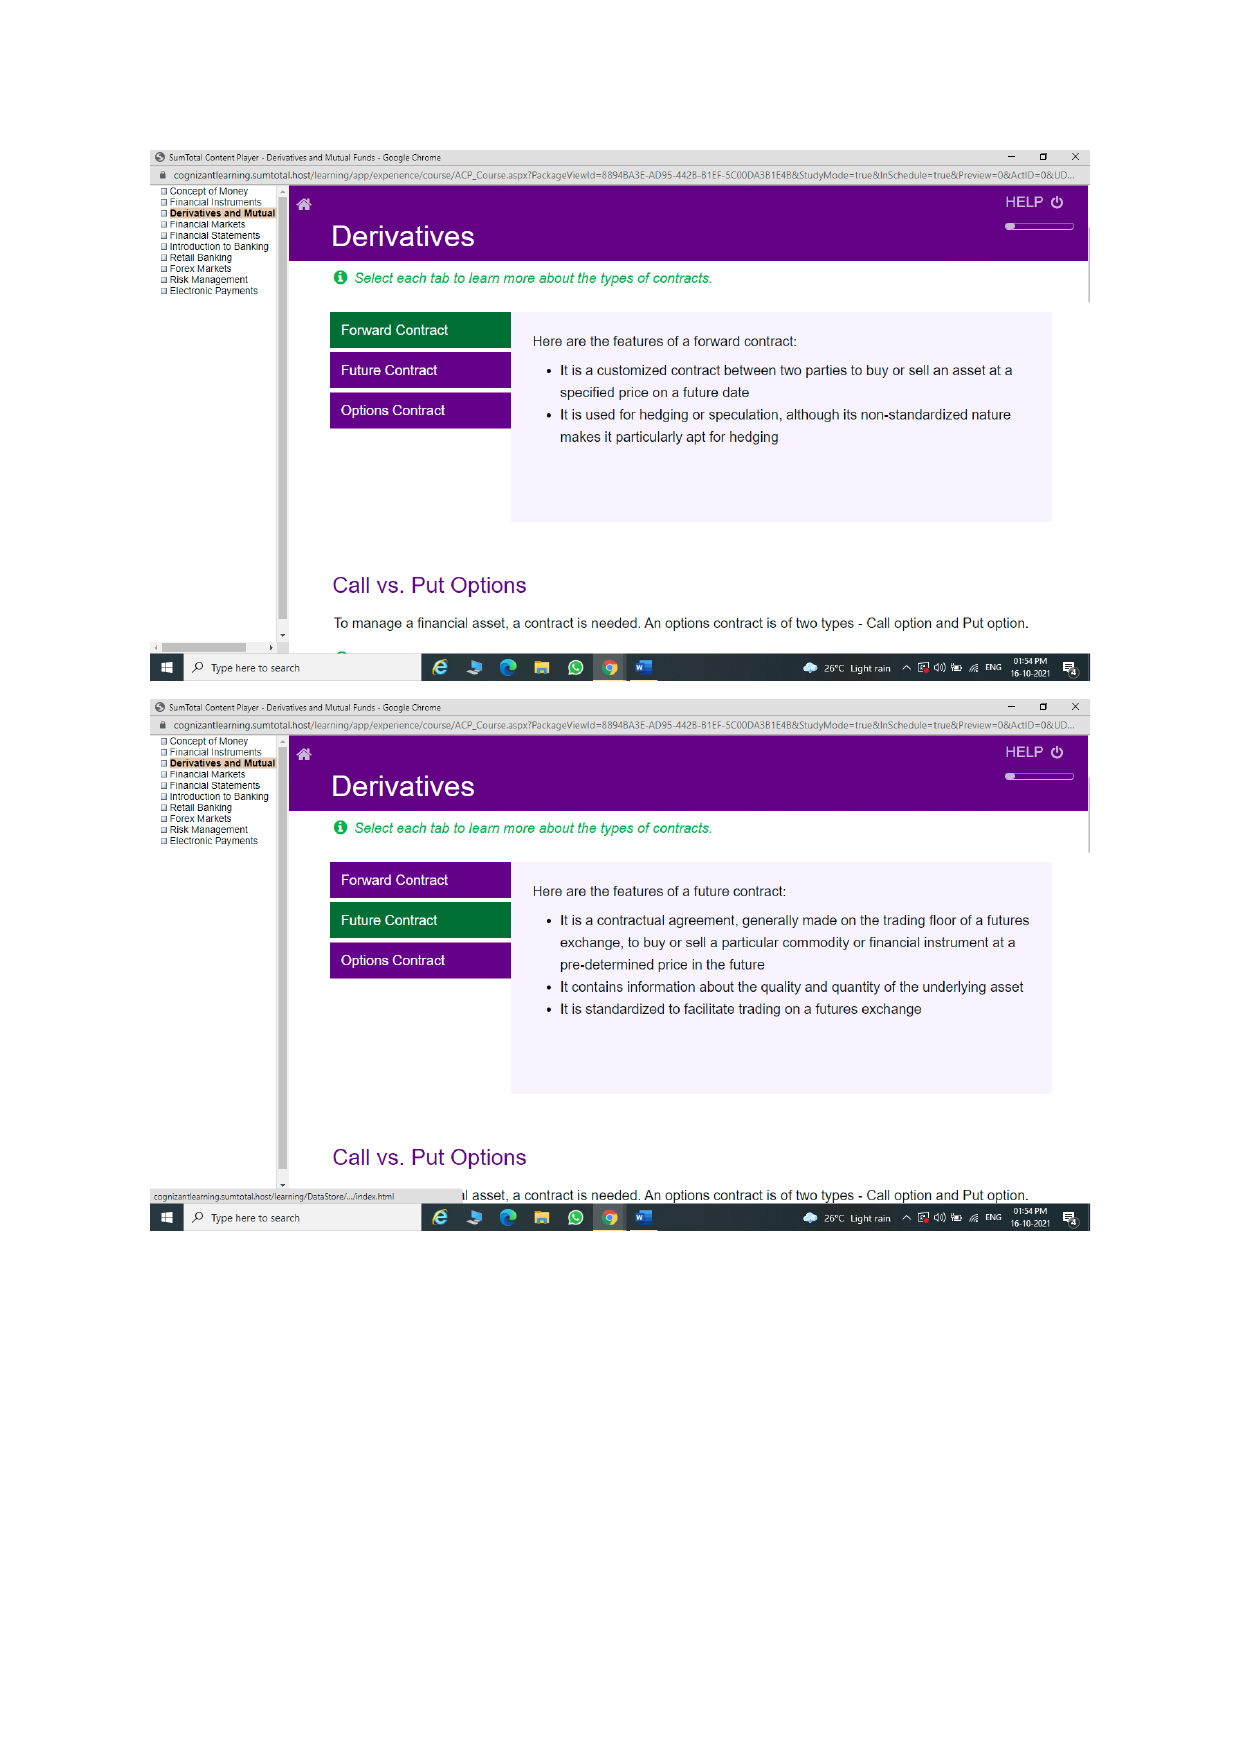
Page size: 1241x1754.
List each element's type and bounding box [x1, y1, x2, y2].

picture [150, 150, 1091, 681]
picture [150, 699, 1091, 1231]
